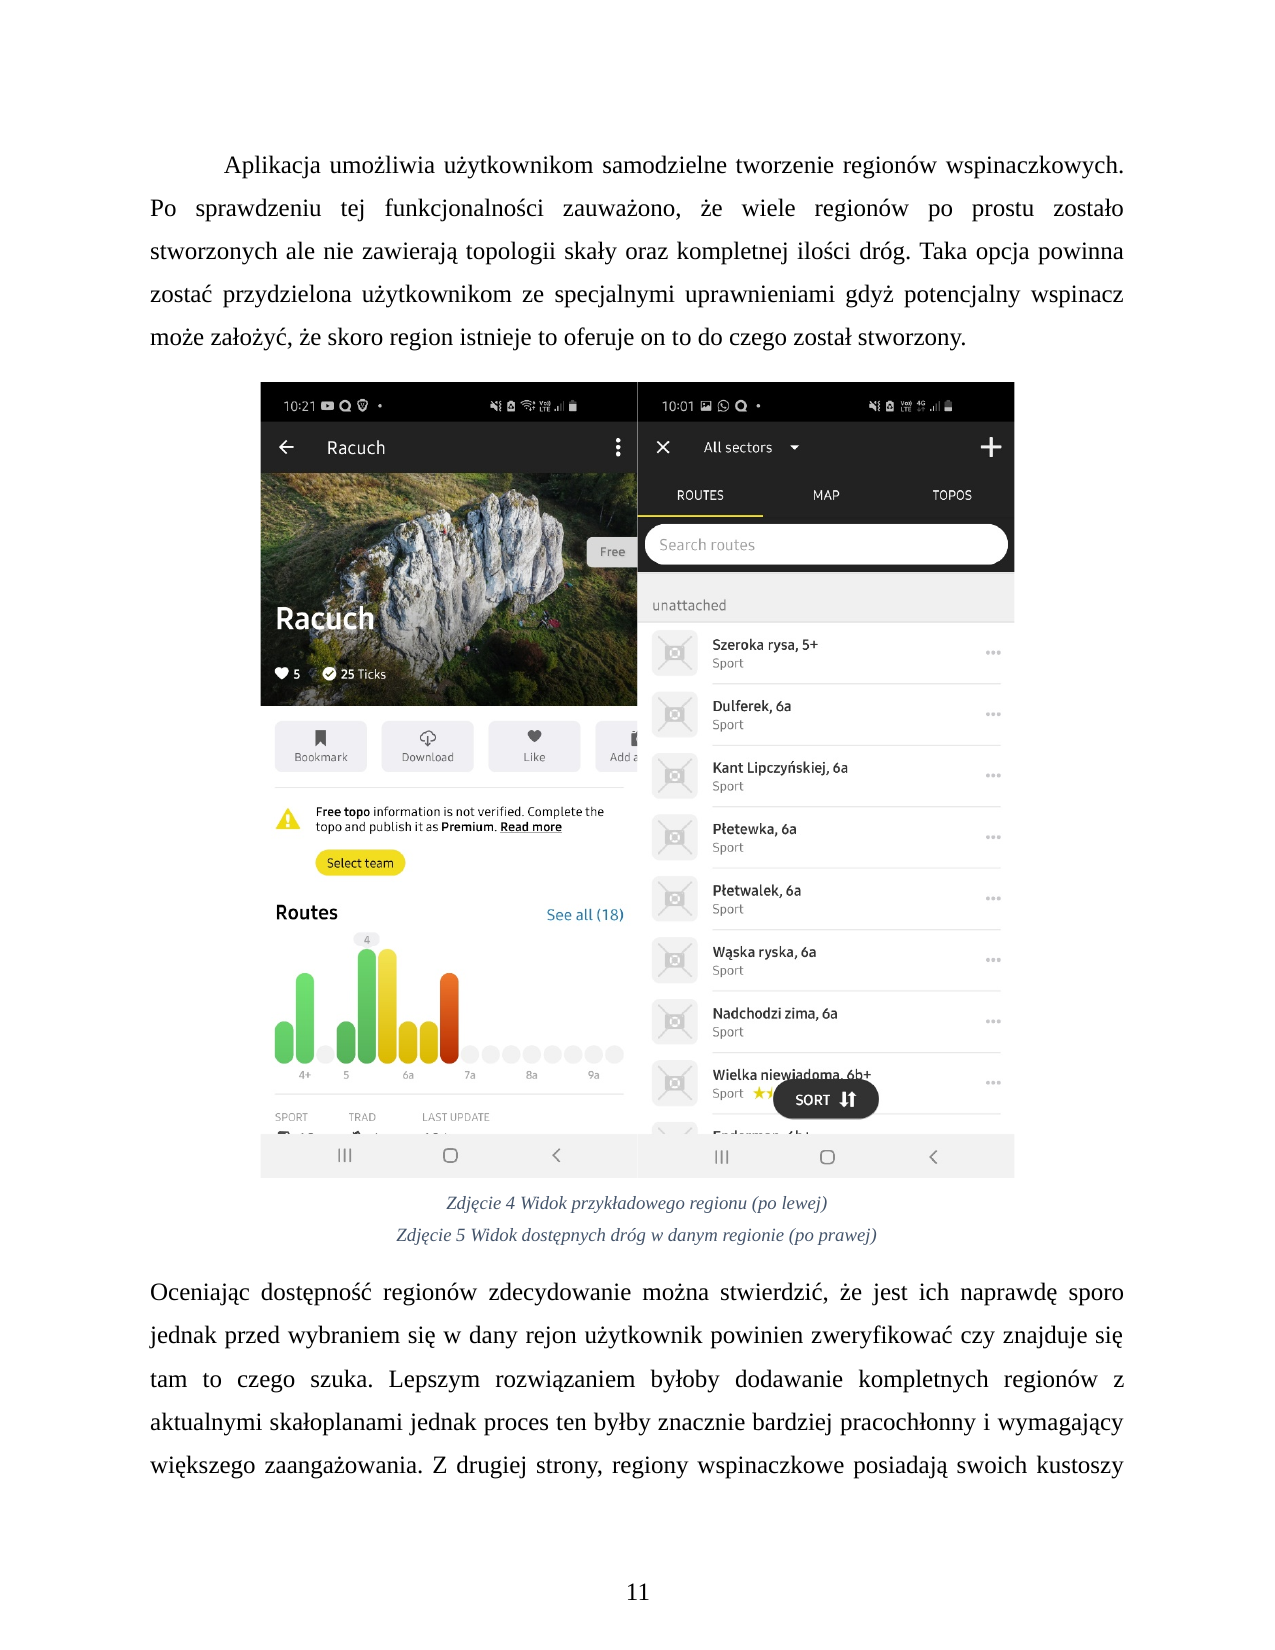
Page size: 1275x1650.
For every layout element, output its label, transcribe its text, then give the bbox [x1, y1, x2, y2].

picture [260, 382, 1015, 1178]
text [150, 1277, 1125, 1479]
text Zdjęcie 4 Widok przykładowego regionu (po lewej) Zdjęcie 5 Widok dostępnych dróg w danym regionie (po prawej) [150, 1192, 1125, 1246]
text Aplikacja umożliwia użytkownikom samodzielne tworzenie regionów wspinaczkowych. Po sprawdzeniu tej funkcjonalności zauważono, że wiele regionów po prostu zostało stworzonych ale nie zawierają topologii skały oraz kompletnej ilości dróg. Taka opcja powinna zostać przydzielona użytkownikom ze specjalnymi uprawnieniami gdyż potencjalny wspinacz może założyć, że skoro region istnieje to oferuje on to do czego został stworzony. [150, 150, 1125, 351]
